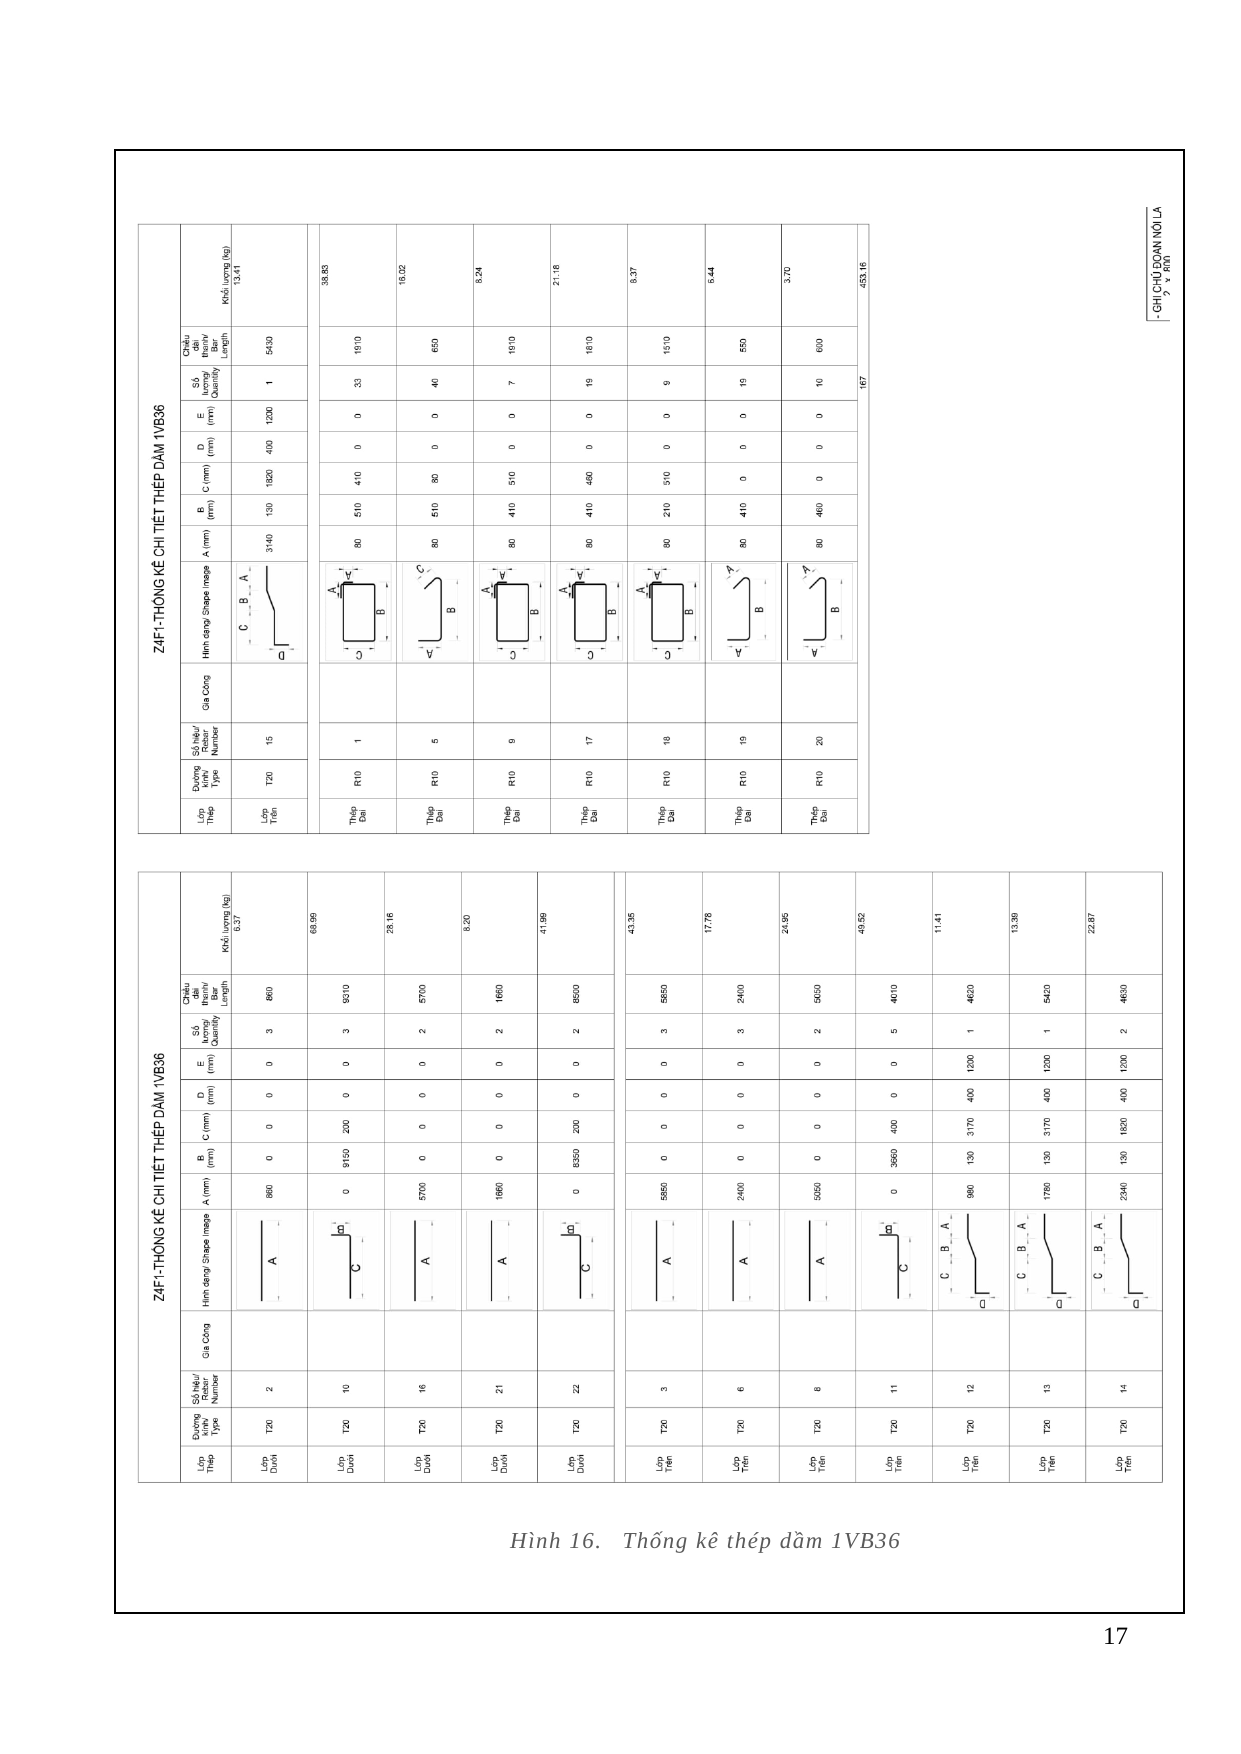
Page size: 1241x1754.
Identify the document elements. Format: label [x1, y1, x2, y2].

picture [133, 207, 1170, 1511]
